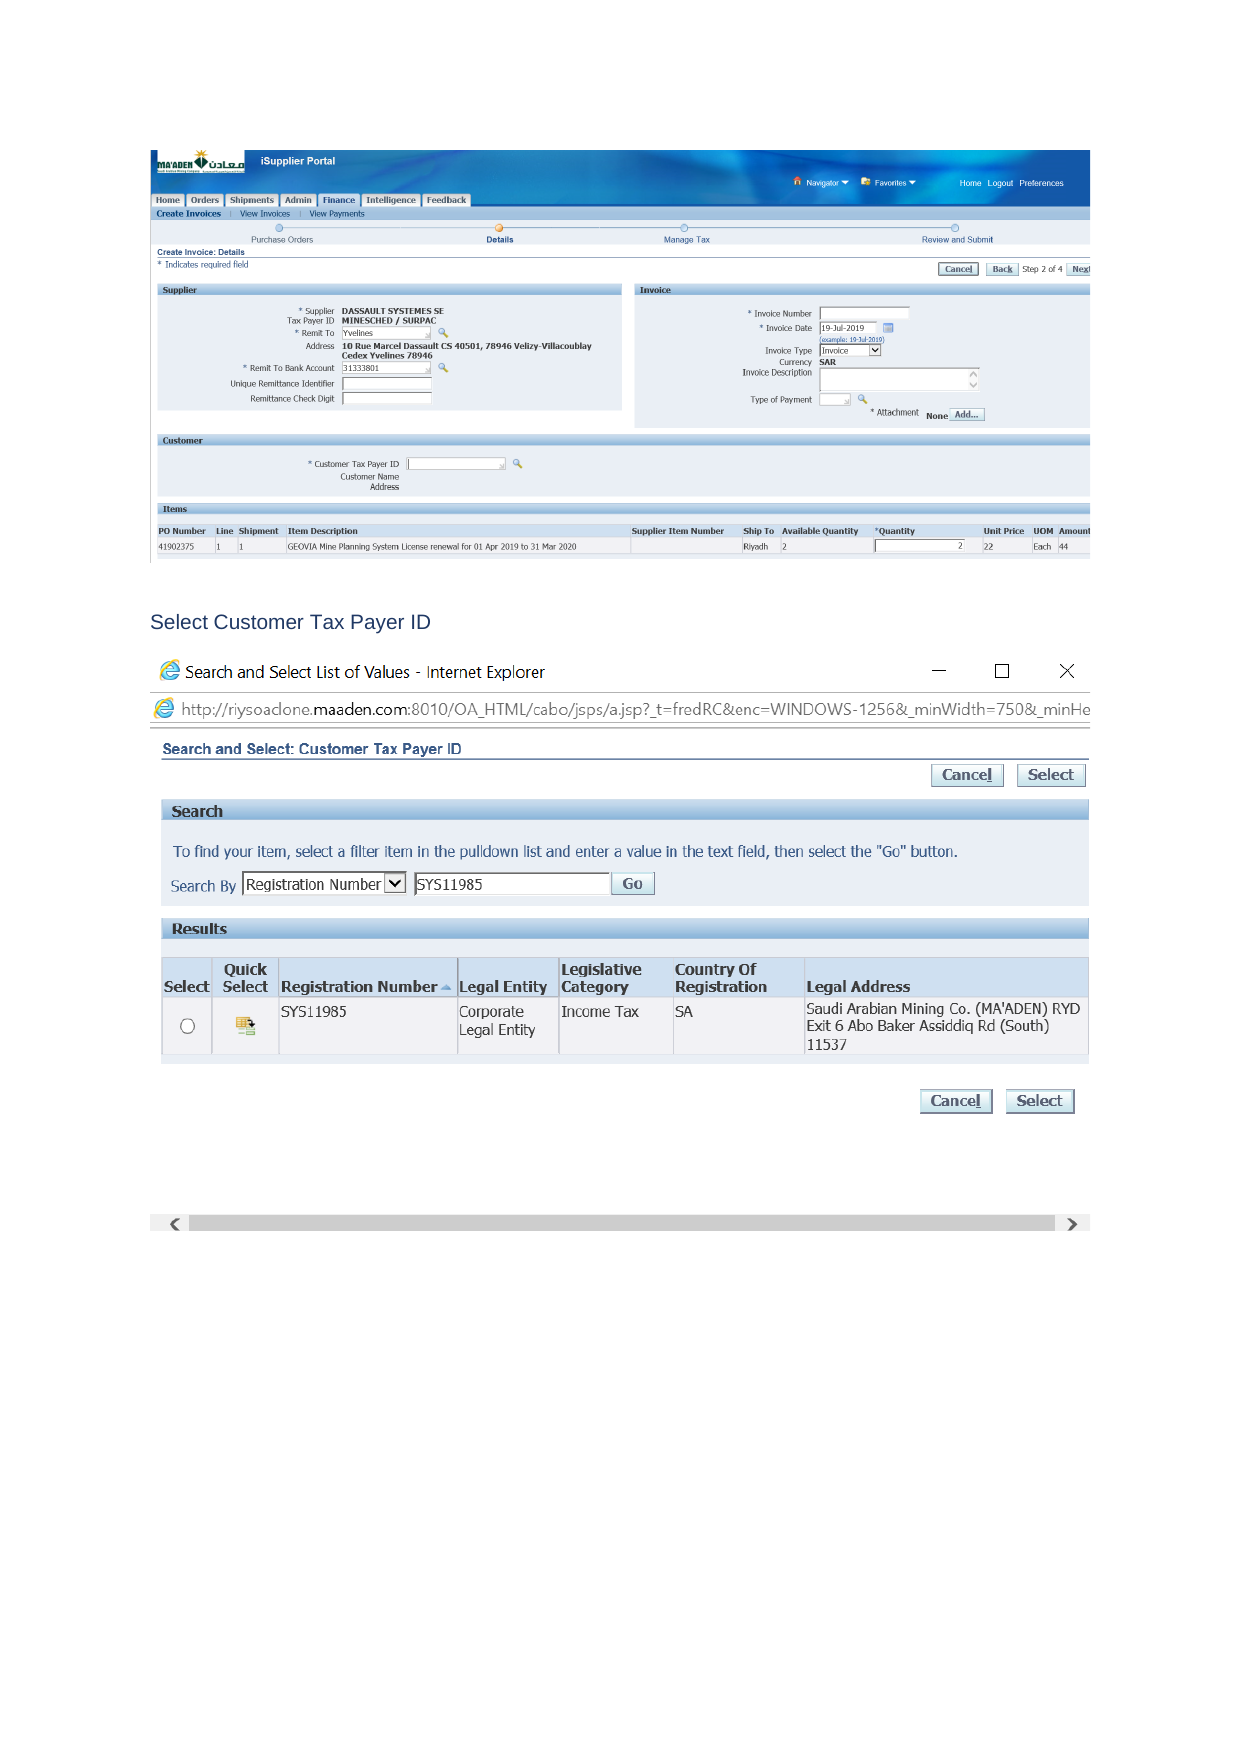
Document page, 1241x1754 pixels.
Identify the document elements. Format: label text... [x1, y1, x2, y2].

picture [150, 150, 1091, 563]
text Select Customer Tax Payer ID [150, 610, 1090, 634]
picture [150, 658, 1091, 1231]
